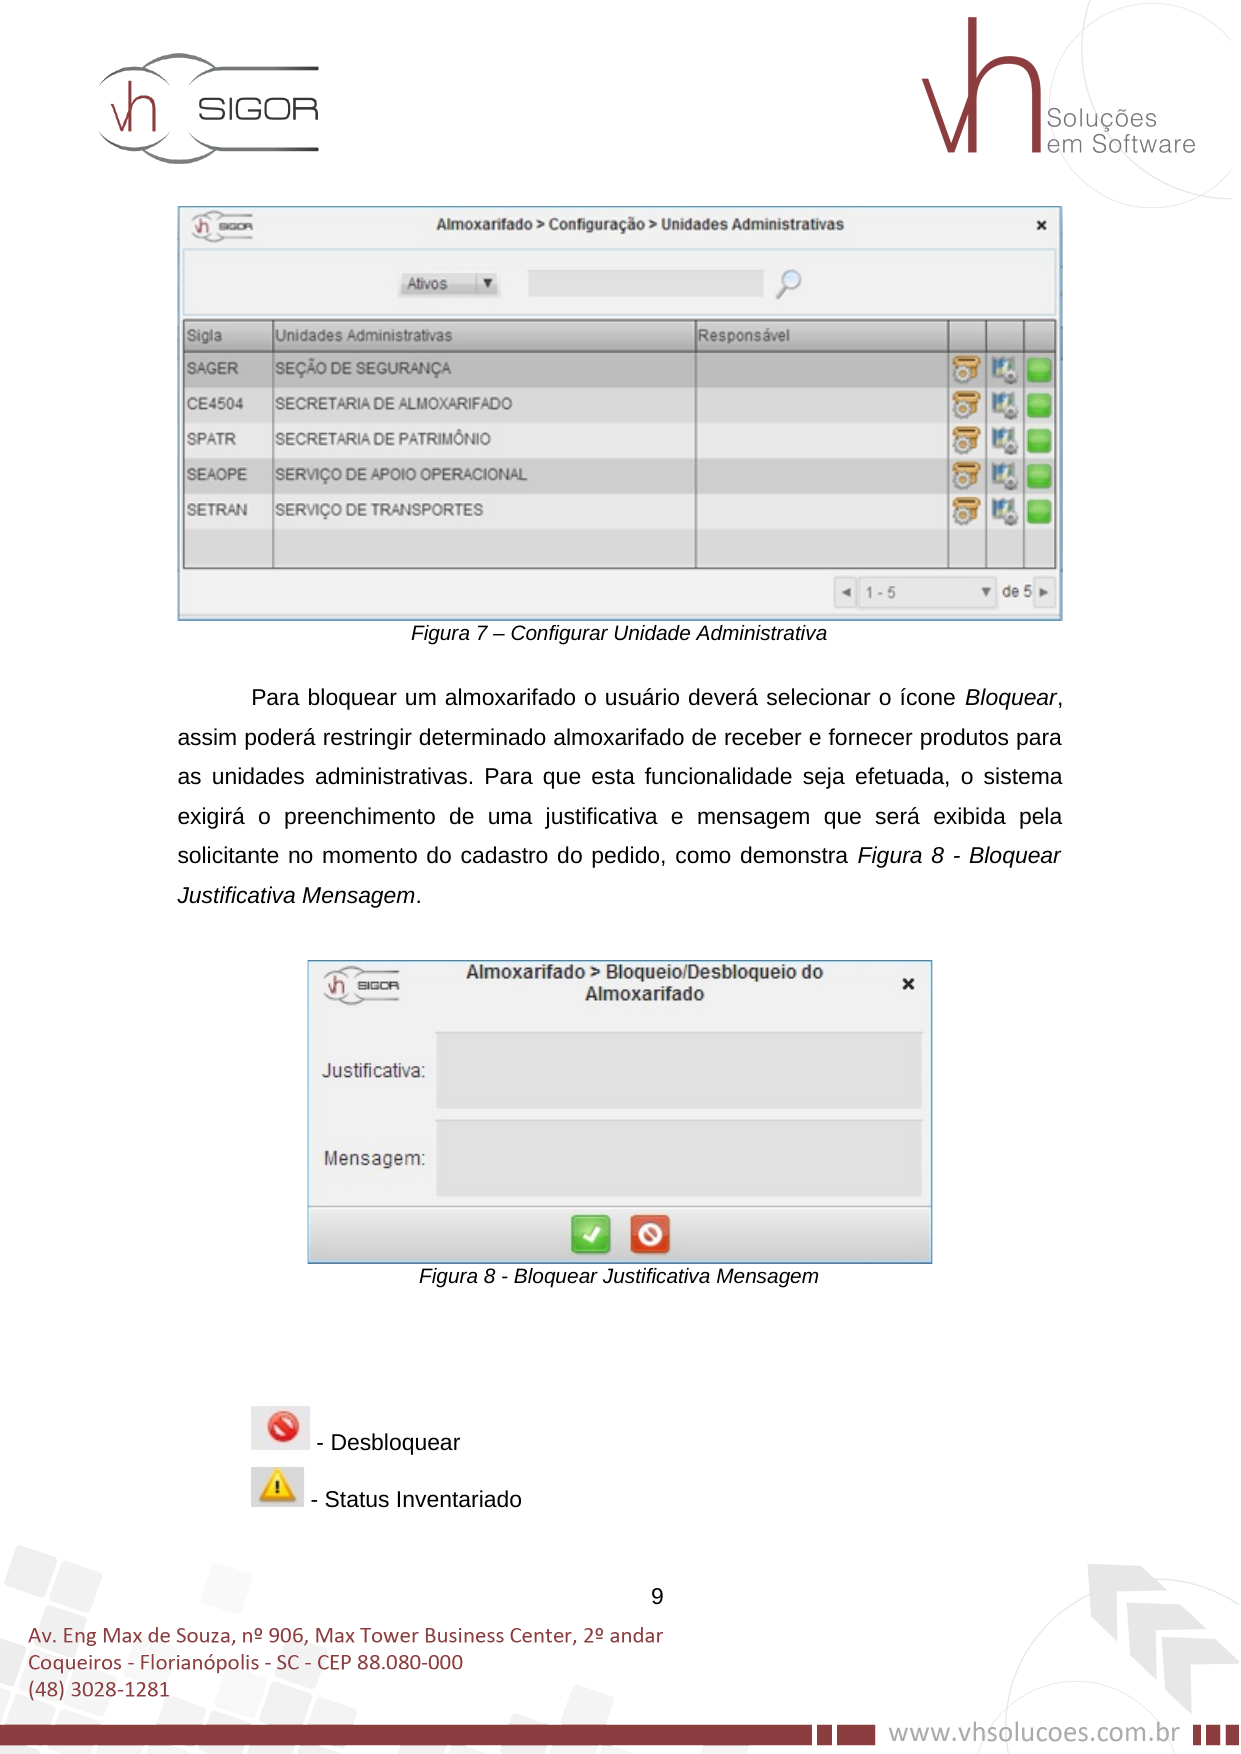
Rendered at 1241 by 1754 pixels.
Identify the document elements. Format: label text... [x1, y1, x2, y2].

text - Status Inventariado [177, 1468, 1063, 1512]
picture [251, 1467, 305, 1507]
picture [0, 1545, 1239, 1754]
picture [251, 1406, 311, 1450]
picture [98, 53, 319, 164]
text - Desbloquear [177, 1406, 1063, 1455]
text Figura 7 – Configurar Unidade Administrativa [177, 621, 1063, 645]
picture [177, 0, 1232, 621]
text Para bloquear um almoxarifado o usuário deverá selecionar o ícone Bloquear, assim poderá restringir determinado almoxarifado de receber e fornecer produtos para as unidades administrativas. Para que esta funcionalidade seja efetuada, o sistema exigirá o preenchimento de uma justificativa e mensagem que será exibida pela solicitante no momento do cadastro do pedido, como demonstra Figura 8 - Bloquear Justificativa Mensagem. [177, 684, 1063, 908]
picture [307, 960, 933, 1264]
